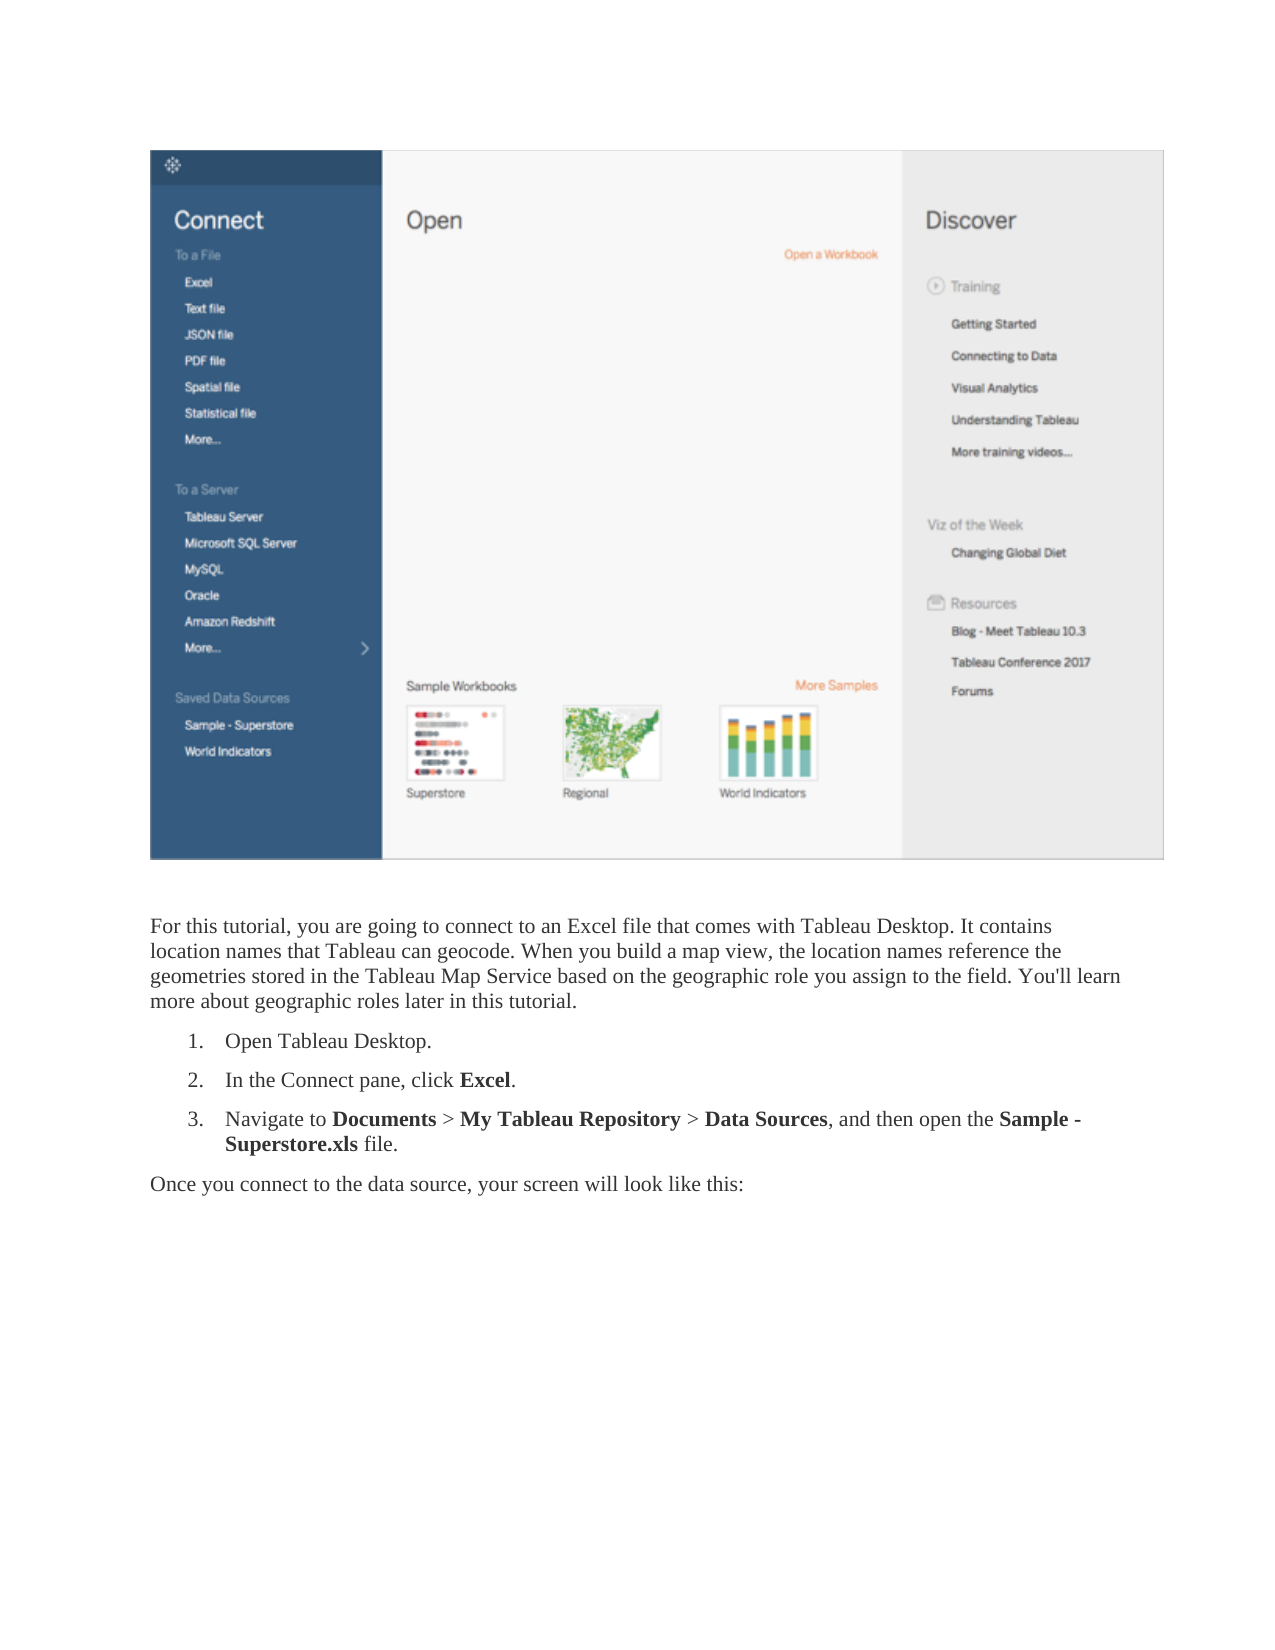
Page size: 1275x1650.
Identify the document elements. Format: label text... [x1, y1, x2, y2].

text For this tutorial, you are going to connect to an Excel file that comes with Tableau Desktop. It contains location names that Tableau can geocode. When you build a map view, the location names reference the geometries stored in the Tableau Map Service based on the geographic role you assign to the field. You'll learn more about geographic roles later in this tutorial. [150, 913, 1125, 1013]
list Open Tableau Desktop. [187, 1028, 1125, 1053]
list In the Connect pane, click Excel. [187, 1067, 1125, 1092]
text Once you connect to the data source, your screen will look like this: [150, 1171, 1125, 1196]
list Navigate to Documents > My Tableau Repository > Data Sources, and then open the Sample - Superstore.xls file. [187, 1106, 1125, 1157]
picture [150, 150, 1164, 860]
